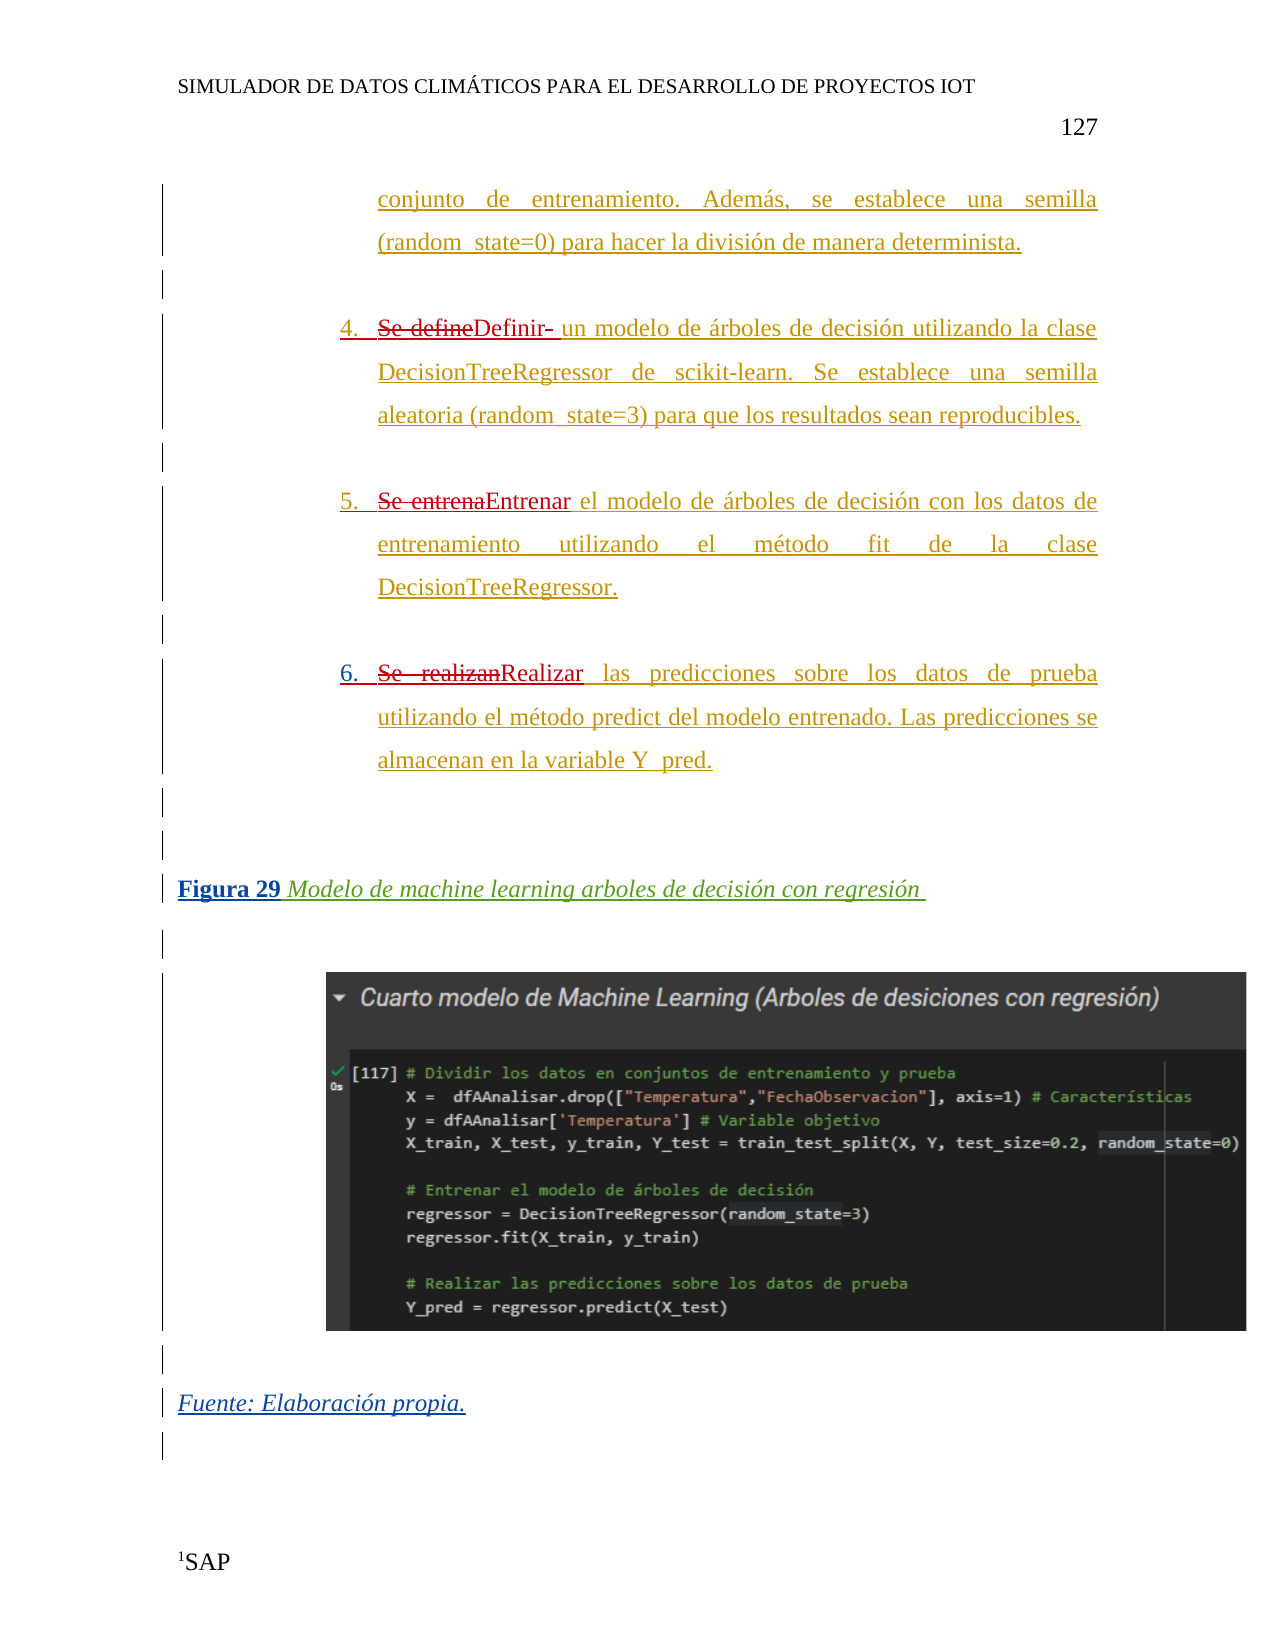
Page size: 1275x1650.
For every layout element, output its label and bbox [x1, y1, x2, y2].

picture [326, 972, 1247, 1331]
